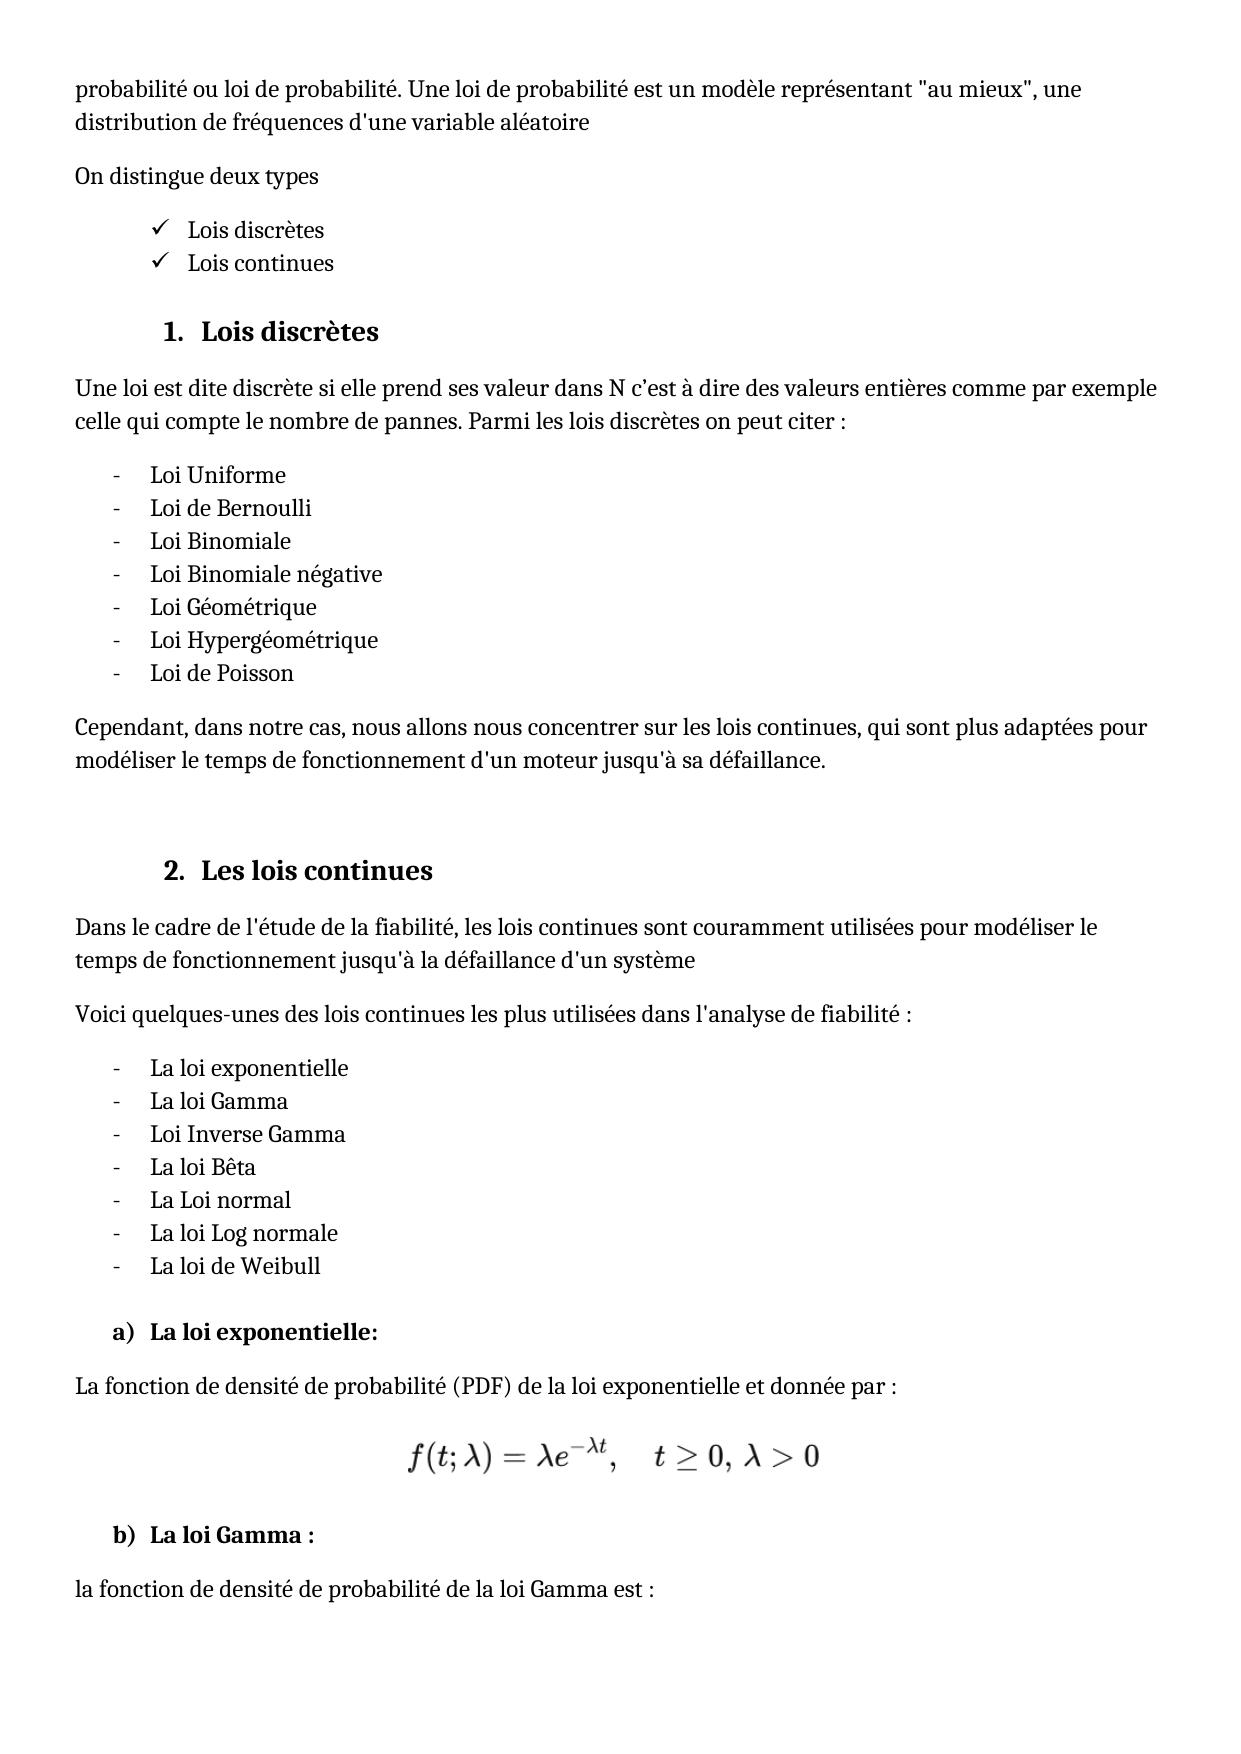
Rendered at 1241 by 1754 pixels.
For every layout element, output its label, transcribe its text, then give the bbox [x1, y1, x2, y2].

list Loi Géométrique [112, 593, 1165, 622]
list La Loi normal [112, 1186, 1165, 1215]
list La loi Log normale [112, 1219, 1165, 1248]
list Loi Hypergéométrique [112, 626, 1165, 655]
text On distingue deux types [75, 162, 1165, 191]
list La loi Gamma : [112, 1521, 1165, 1550]
list Loi Inverse Gamma [112, 1120, 1165, 1149]
picture [395, 1425, 845, 1497]
list Loi de Bernoulli [112, 494, 1165, 523]
text Dans le cadre de l'étude de la fiabilité, les lois continues sont couramment utilisées pour modéliser le temps de fonctionnement jusqu'à la défaillance d'un système [75, 913, 1165, 975]
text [75, 75, 1165, 137]
list La loi Gamma [112, 1087, 1165, 1116]
list La loi de Weibull [112, 1252, 1165, 1281]
list Loi Uniforme [112, 461, 1165, 490]
list Loi Binomiale négative [112, 560, 1165, 589]
text la fonction de densité de probabilité de la loi Gamma est : [75, 1575, 1165, 1604]
text Cependant, dans notre cas, nous allons nous concentrer sur les lois continues, qui sont plus adaptées pour modéliser le temps de fonctionnement d'un moteur jusqu'à sa défaillance. [75, 713, 1165, 775]
text La fonction de densité de probabilité (PDF) de la loi exponentielle et donnée par : [75, 1372, 1165, 1401]
list Les lois continues [164, 854, 1165, 887]
list Loi Binomiale [112, 527, 1165, 556]
list Lois continues [150, 249, 1165, 277]
list Lois discrètes [150, 216, 1165, 244]
list La loi exponentielle [112, 1054, 1165, 1083]
list Loi de Poisson [112, 659, 1165, 688]
list Lois discrètes [164, 315, 1165, 348]
text Voici quelques-unes des lois continues les plus utilisées dans l'analyse de fiabilité : [75, 1000, 1165, 1029]
text Une loi est dite discrète si elle prend ses valeur dans N c’est à dire des valeurs entières comme par exemple celle qui compte le nombre de pannes. Parmi les lois discrètes on peut citer : [75, 374, 1165, 436]
list La loi Bêta [112, 1153, 1165, 1182]
list La loi exponentielle: [112, 1318, 1165, 1347]
